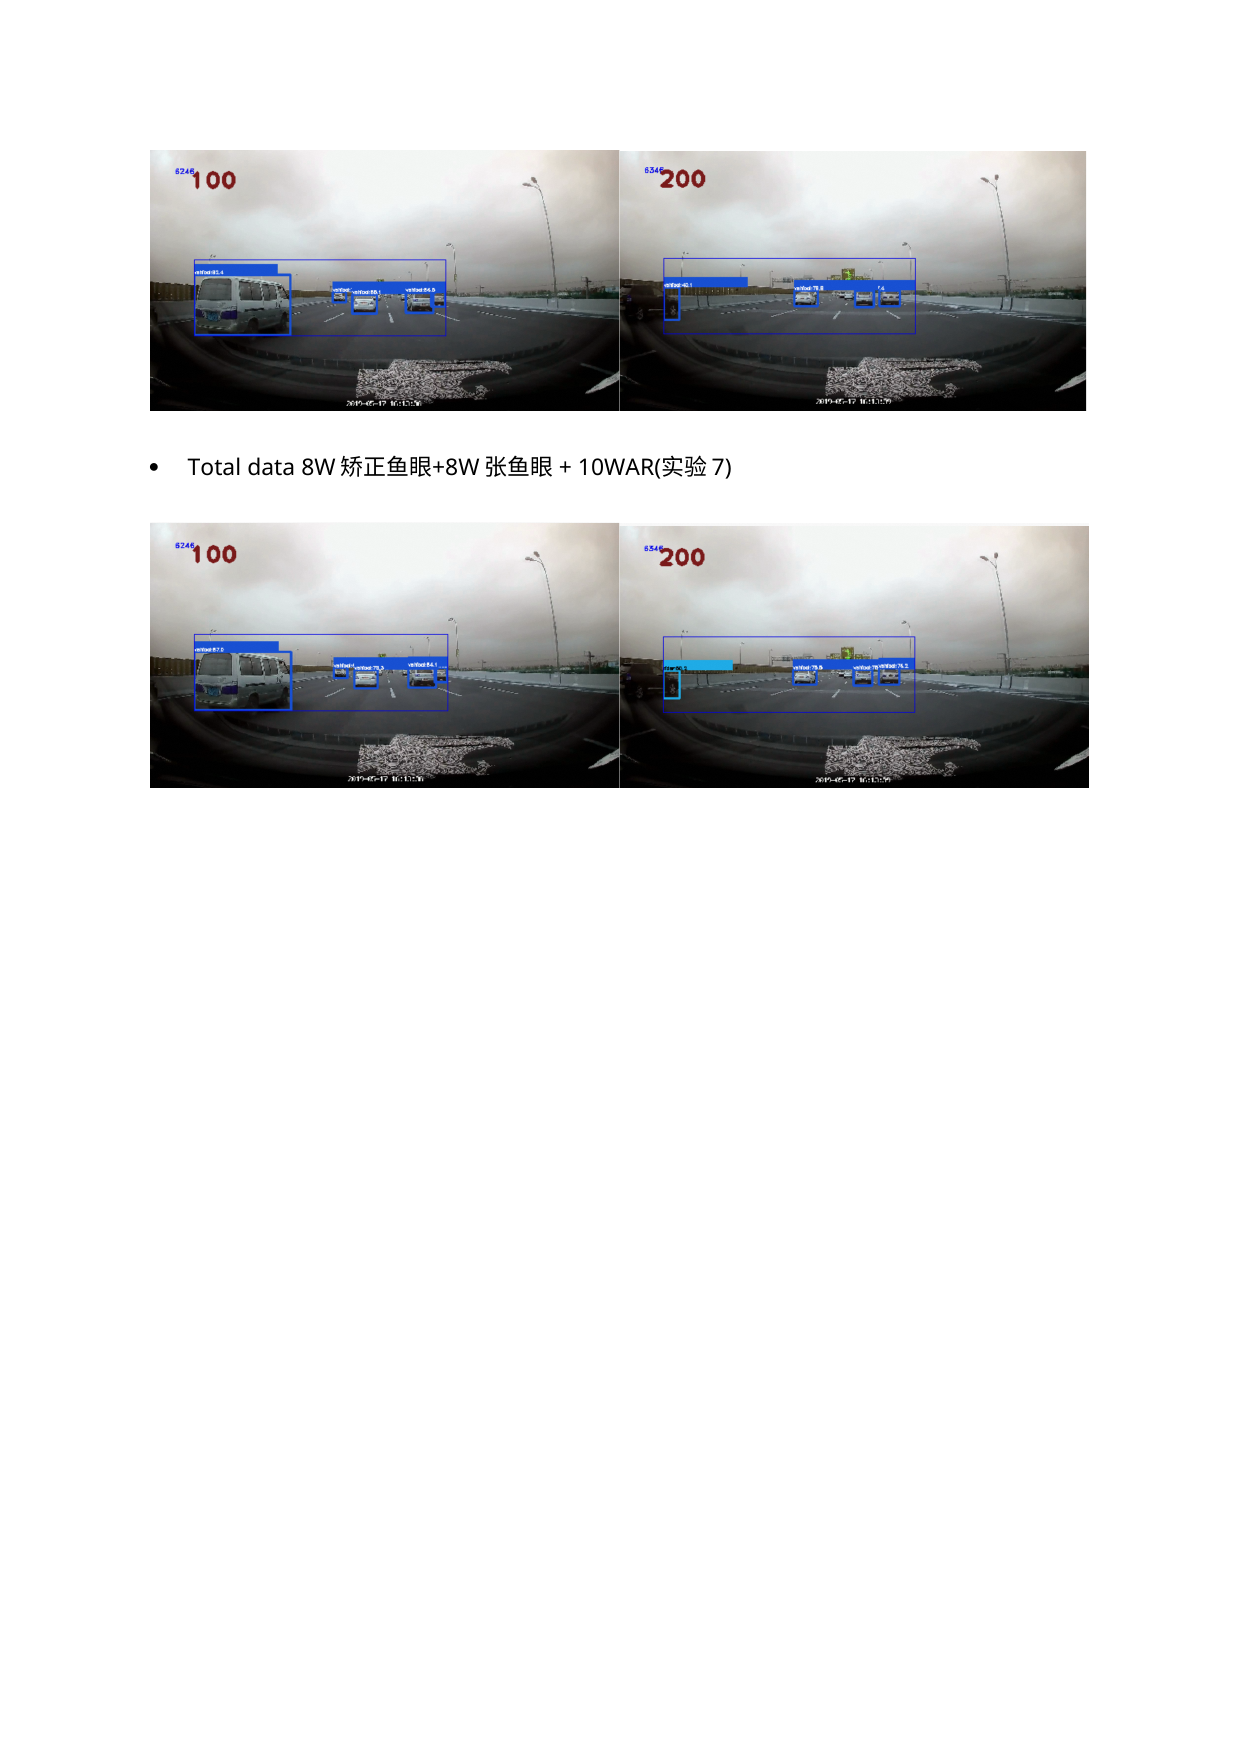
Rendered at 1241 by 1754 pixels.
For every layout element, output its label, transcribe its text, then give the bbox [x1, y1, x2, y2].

list Total data 8W矫正鱼眼+8W张鱼眼 + 10WAR(实验7) [150, 451, 1090, 482]
picture [150, 522, 1089, 788]
picture [150, 150, 1087, 411]
